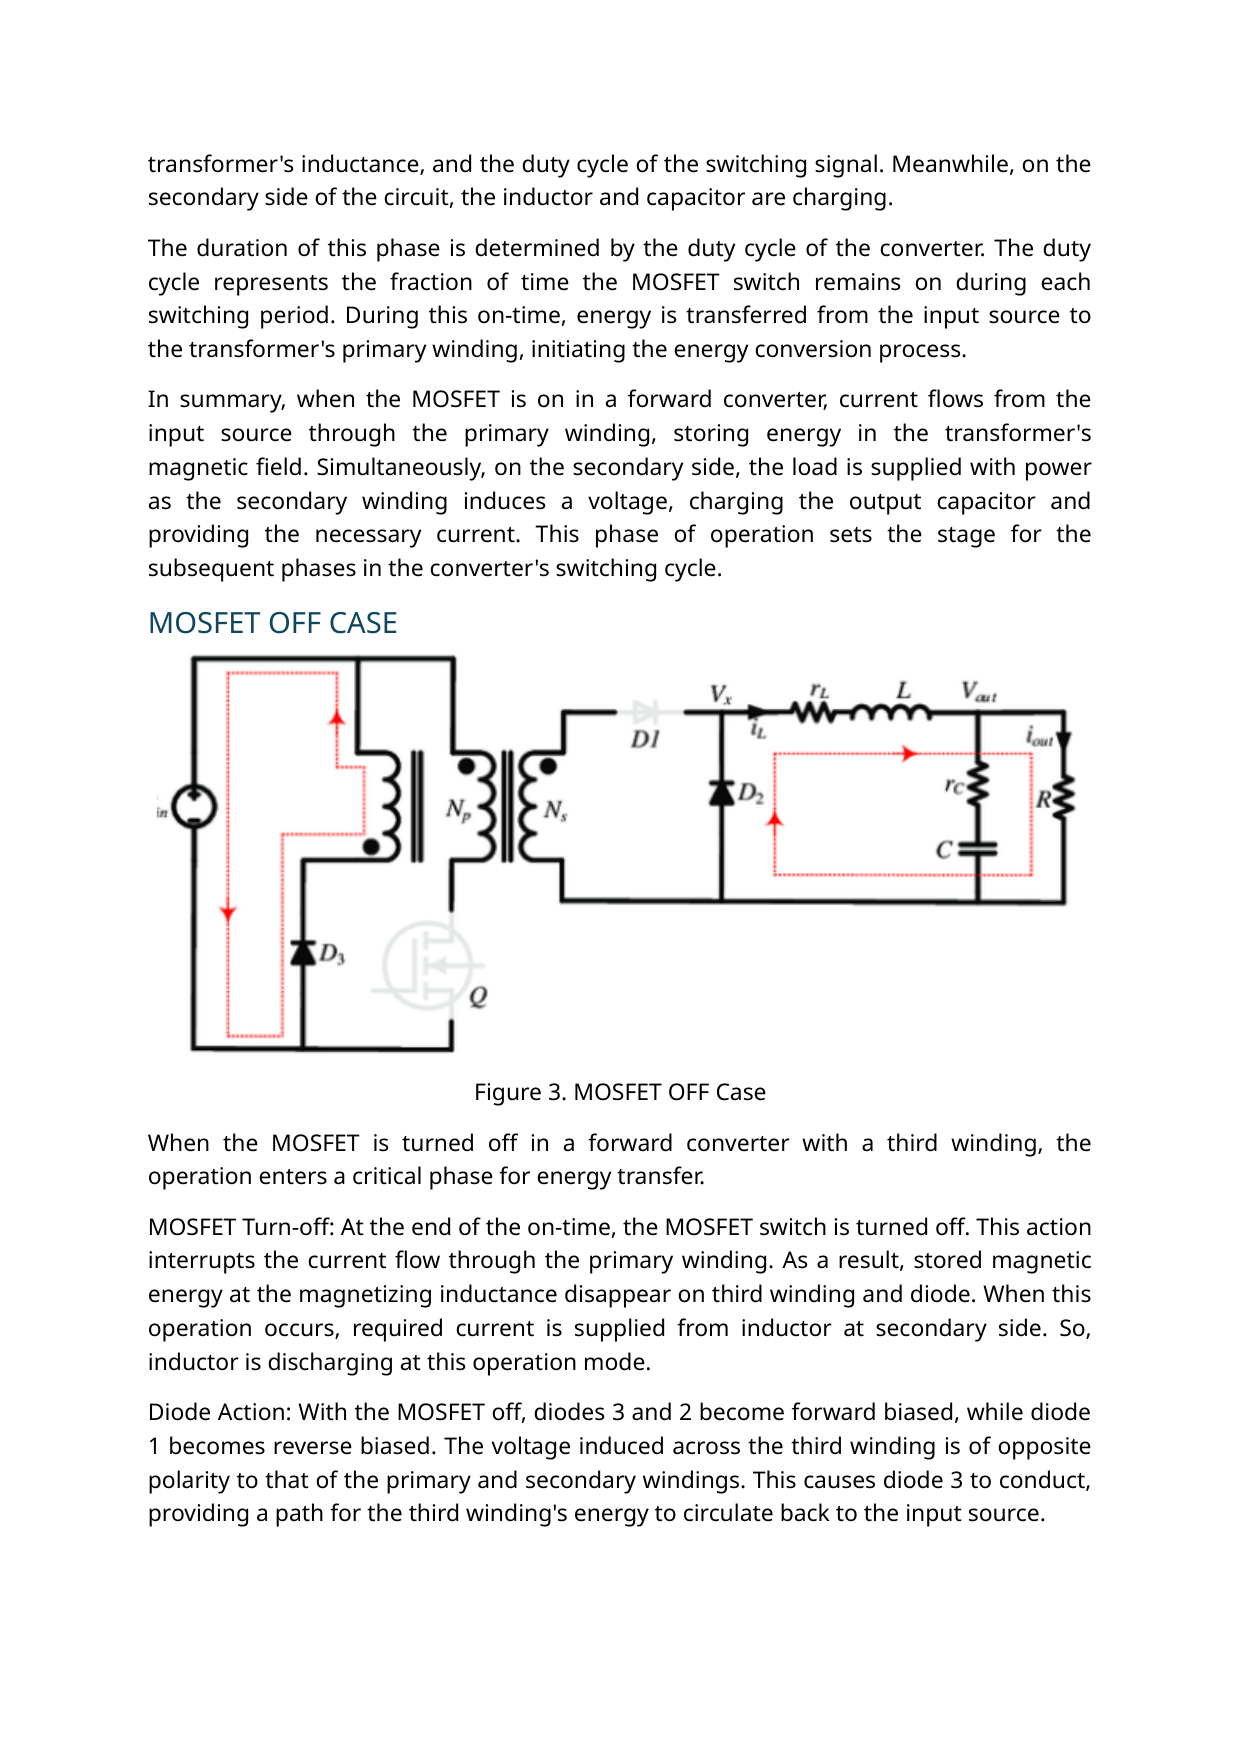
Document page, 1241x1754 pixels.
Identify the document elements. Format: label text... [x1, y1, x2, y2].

subtitle MOSFET OFF CASE [148, 603, 1093, 642]
text MOSFET Turn-off: At the end of the on-time, the MOSFET switch is turned off. This action interrupts the current flow through the primary winding. As a result, stored magnetic energy at the magnetizing inductance disappear on third winding and diode. When this operation occurs, required current is supplied from inductor at secondary side. So, inductor is discharging at this operation mode. [148, 1211, 1093, 1377]
picture [156, 653, 1084, 1057]
text The duration of this phase is determined by the duty cycle of the converter. The duty cycle represents the fraction of time the MOSFET switch remains on during each switching period. During this on-time, energy is transferred from the input source to the transformer's primary winding, initiating the energy conversion process. [148, 232, 1093, 364]
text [148, 148, 1093, 213]
text When the MOSFET is turned off in a forward converter with a third winding, the operation enters a critical phase for energy transfer. [148, 1126, 1093, 1191]
text In summary, when the MOSFET is on in a forward converter, current flows from the input source through the primary winding, storing energy in the transformer's magnetic field. Simultaneously, on the secondary side, the load is supplied with power as the secondary winding induces a voltage, charging the output capacitor and providing the necessary current. This phase of operation sets the stage for the subsequent phases in the converter's switching cycle. [148, 383, 1093, 583]
text Figure 3. MOSFET OFF Case [148, 1076, 1093, 1107]
text Diode Action: With the MOSFET off, diodes 3 and 2 become forward biased, while diode 1 becomes reverse biased. The voltage induced across the third winding is of opposite polarity to that of the primary and secondary windings. This causes diode 3 to conduct, providing a path for the third winding's energy to circulate back to the input source. [148, 1396, 1093, 1528]
